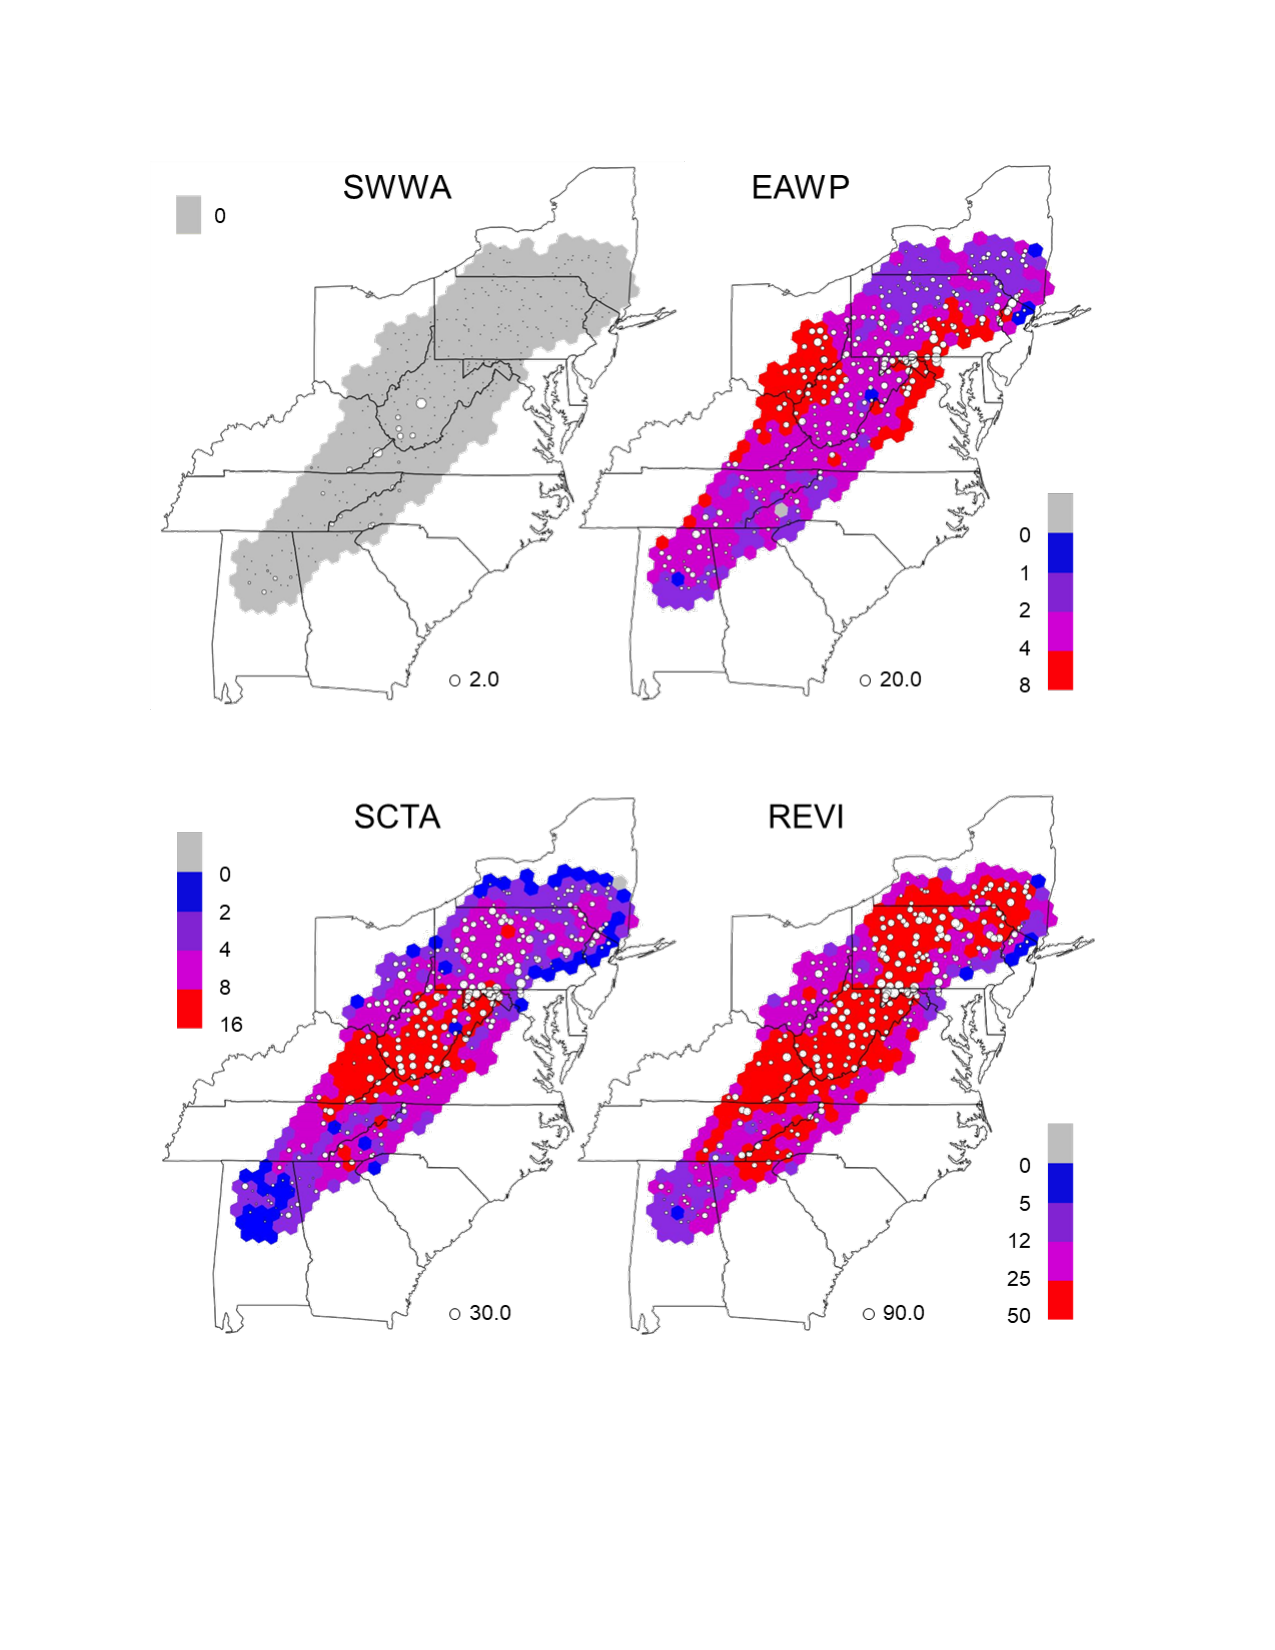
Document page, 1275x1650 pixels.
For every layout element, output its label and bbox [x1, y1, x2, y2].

picture [150, 150, 1113, 1344]
